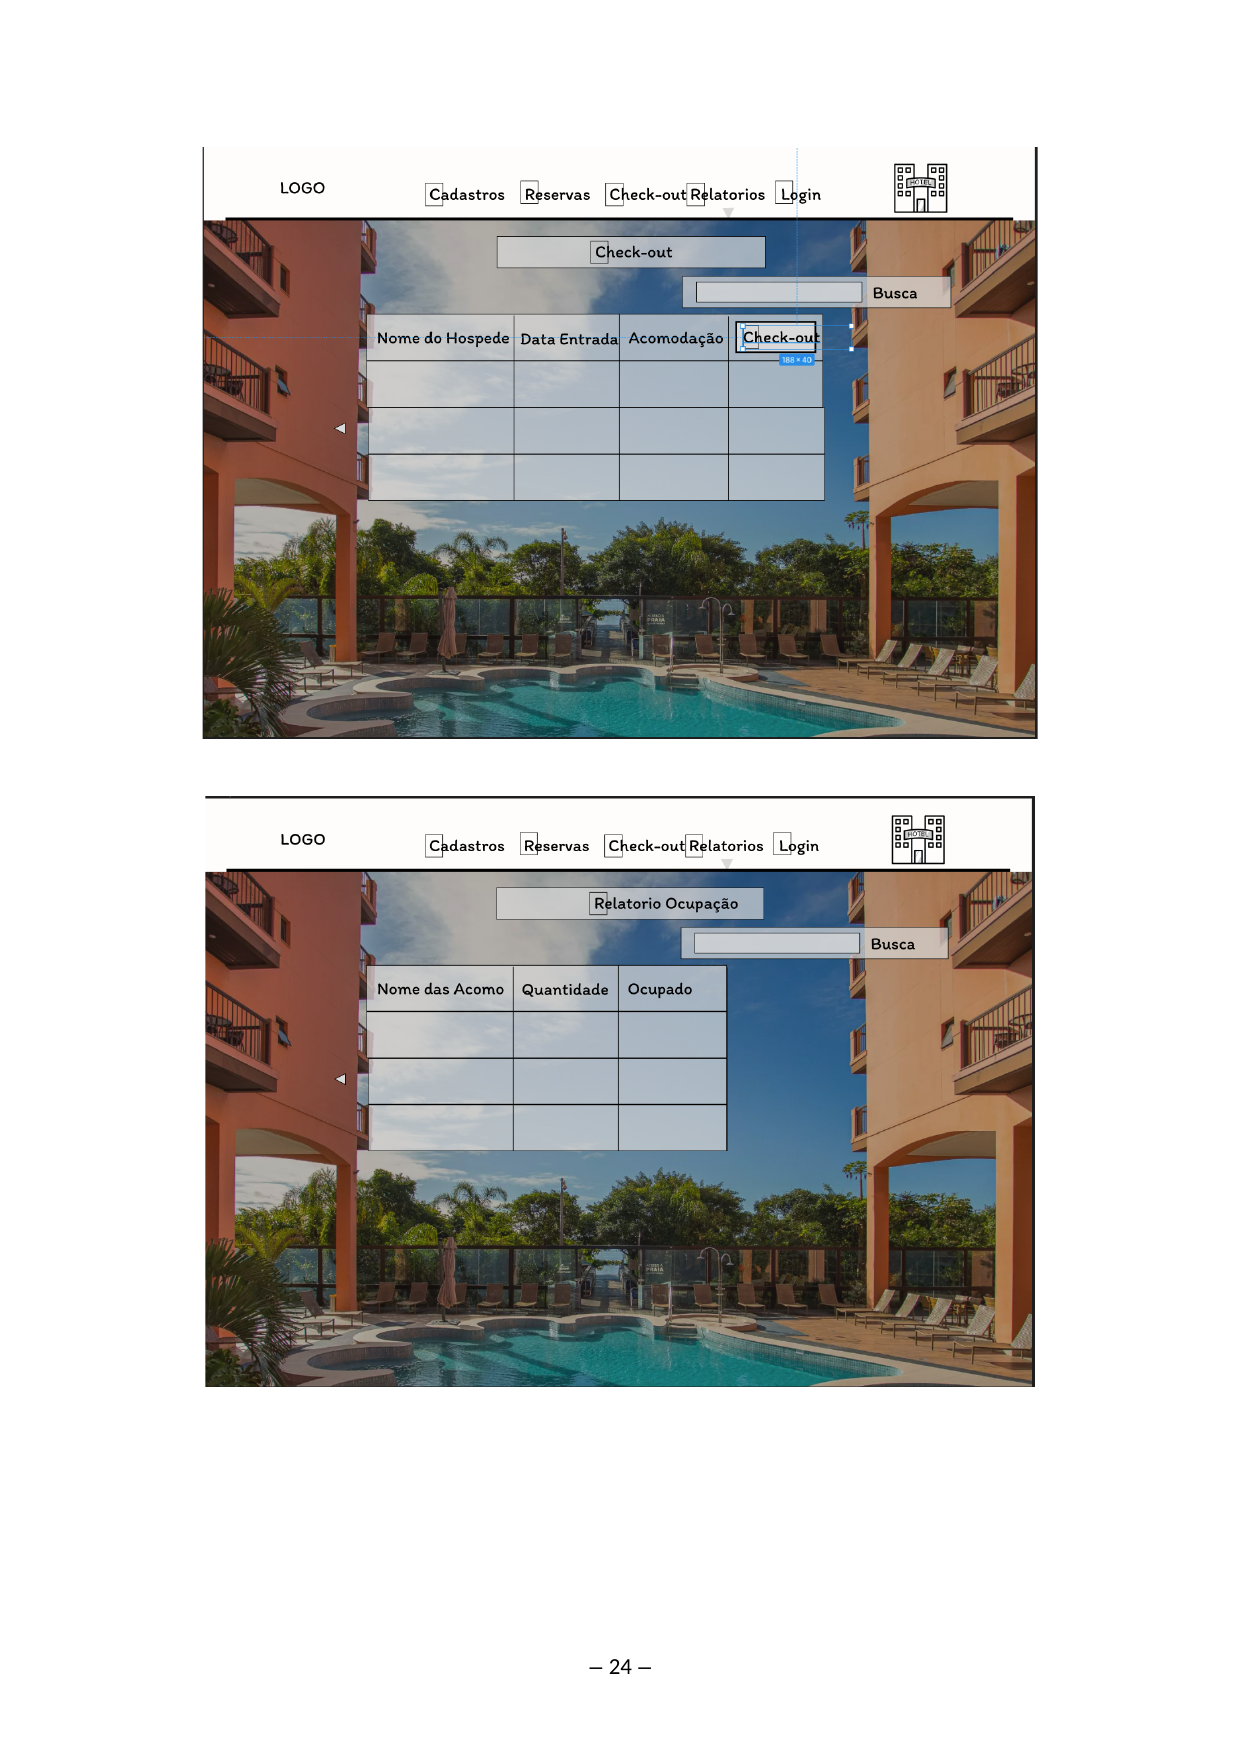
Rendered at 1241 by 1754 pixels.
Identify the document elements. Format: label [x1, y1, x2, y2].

picture [202, 147, 1038, 739]
picture [205, 796, 1035, 1387]
